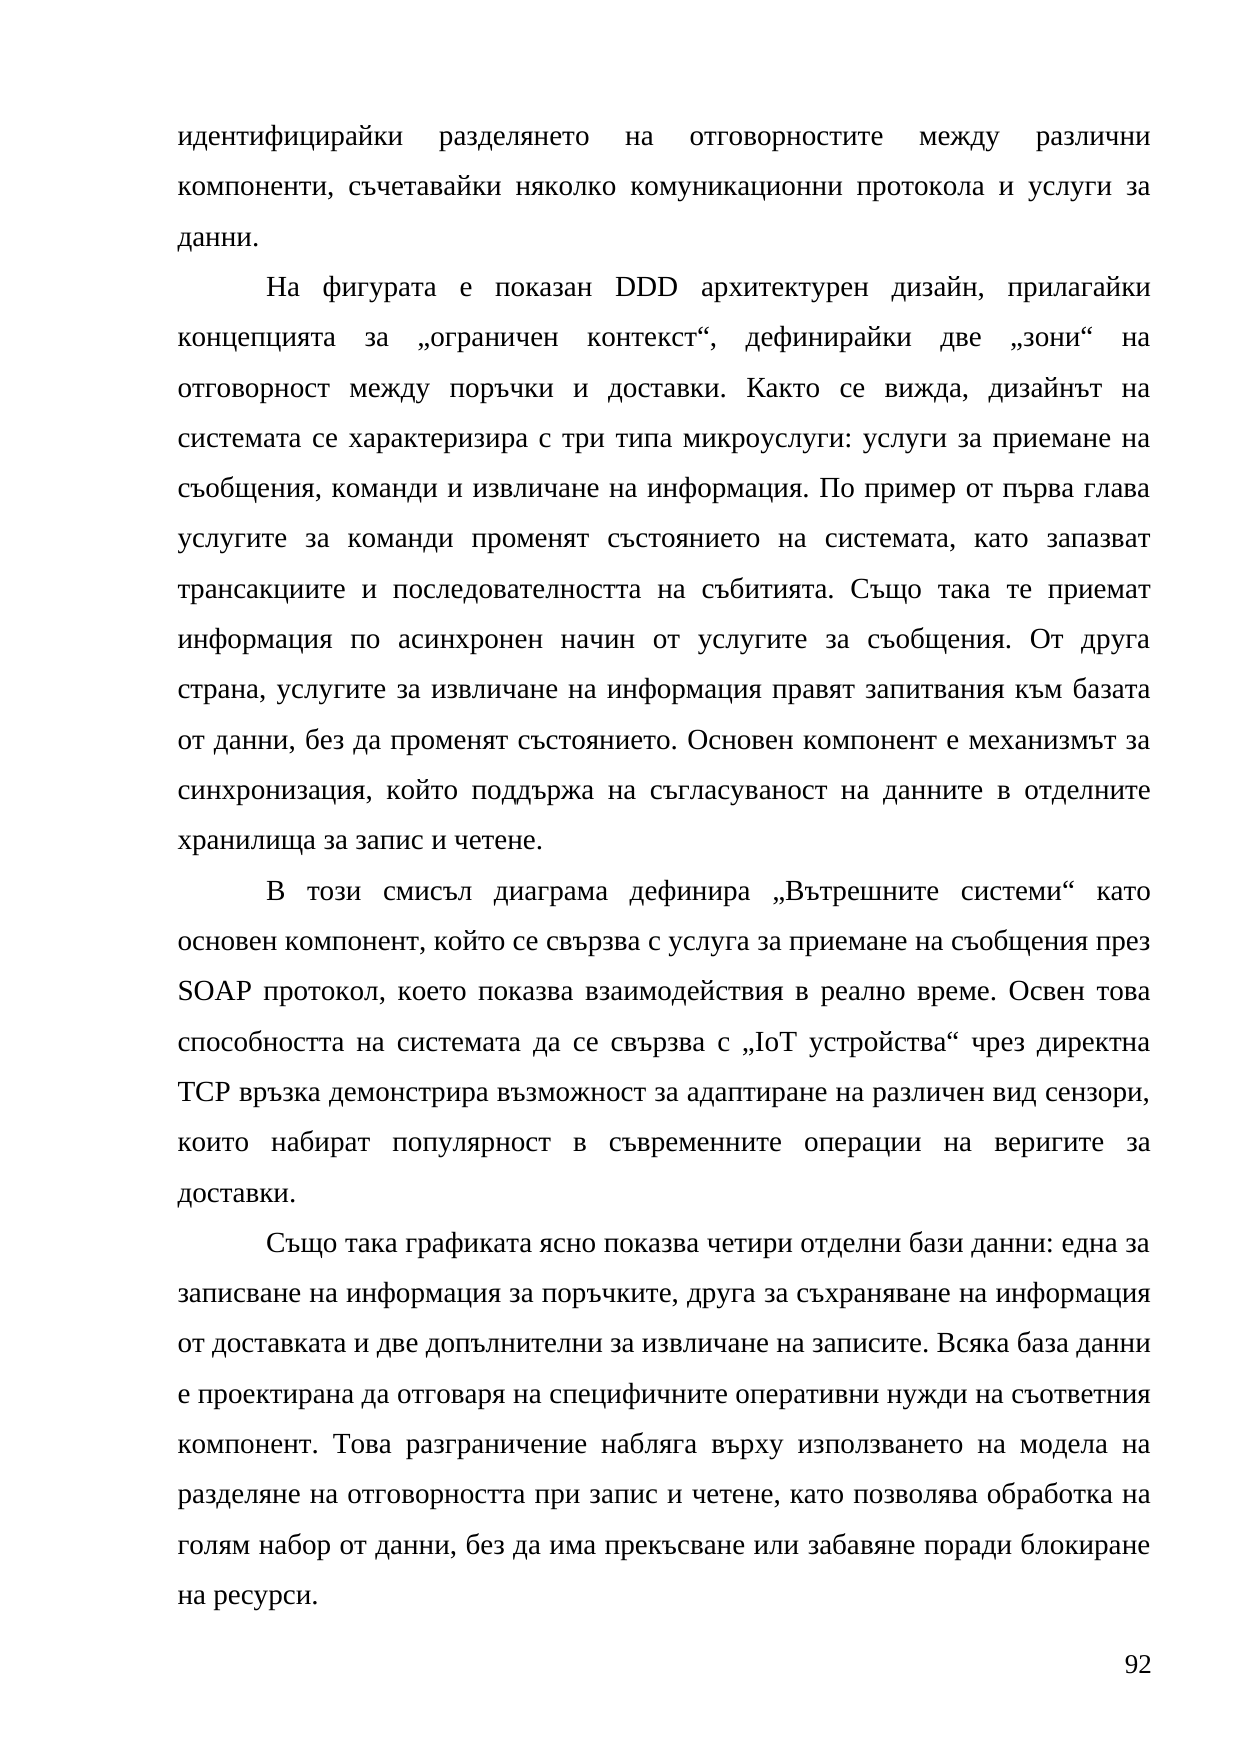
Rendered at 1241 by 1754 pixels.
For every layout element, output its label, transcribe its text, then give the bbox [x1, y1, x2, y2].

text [177, 118, 1152, 252]
text На фигурата e показан DDD архитектурен дизайн, прилагайки концепцията за „ограничен контекст“, дефинирайки две „зони“ на отговорност между поръчки и доставки. Както се вижда, дизайнът на системата се характеризира с три типа микроуслуги: услуги за приемане на съобщения, команди и извличане на информация. По пример от първа глава услугите за команди променят състоянието на системата, като запазват трансакциите и последователността на събитията. Също така те приемат информация по асинхронен начин от услугите за съобщения. От друга страна, услугите за извличане на информация правят запитвания към базата от данни, без да променят състоянието. Основен компонент е механизмът за синхронизация, който поддържа на съгласуваност на данните в отделните хранилища за запис и четене. [177, 269, 1152, 856]
text В този смисъл диаграма дефинира „Вътрешните системи“ като основен компонент, който се свързва с услуга за приемане на съобщения през SOAP протокол, което показва взаимодействия в реално време. Освен това способността на системата да се свързва с „IoT устройства“ чрез директна TCP връзка демонстрира възможност за адаптиране на различен вид сензори, които набират популярност в съвременните операции на веригите за доставки. [177, 873, 1152, 1208]
text Също така графиката ясно показва четири отделни бази данни: една за записване на информация за поръчките, друга за съхраняване на информация от доставката и две допълнителни за извличане на записите. Всяка база данни е проектирана да отговаря на специфичните оперативни нужди на съответния компонент. Това разграничение набляга върху използването на модела на разделяне на отговорността при запис и четене, като позволява обработка на голям набор от данни, без да има прекъсване или забавяне поради блокиране на ресурси. [177, 1225, 1152, 1611]
